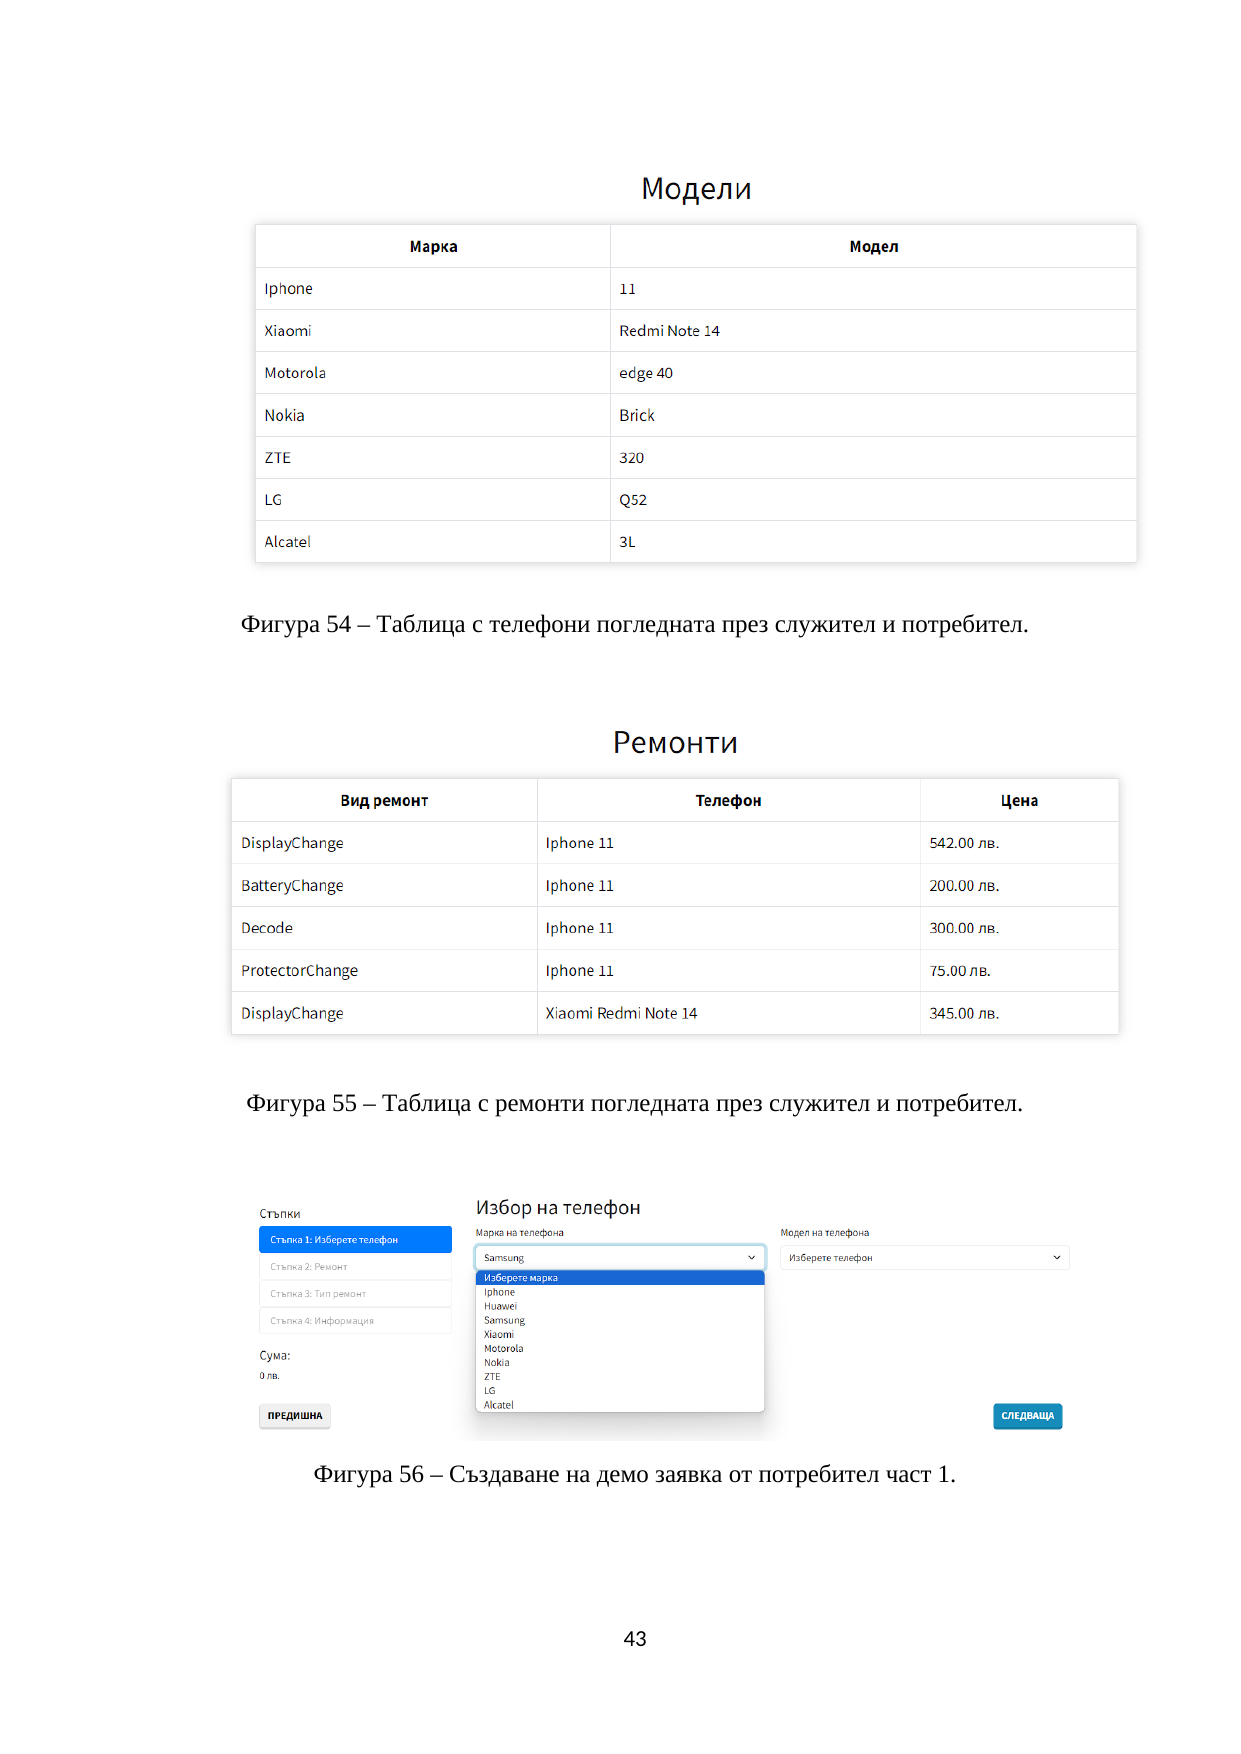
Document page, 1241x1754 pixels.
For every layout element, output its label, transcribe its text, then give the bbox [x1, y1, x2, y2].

text Фигура 56 – Създаване на демо заявка от потребител част 1. [177, 1459, 1092, 1488]
picture [177, 1188, 1188, 1441]
text Фигура 54 – Таблица с телефони погледната през служител и потребител. [177, 609, 1092, 638]
text Фигура 55 – Таблица с ремонти погледната през служител и потребител. [177, 1088, 1092, 1117]
picture [177, 147, 1225, 591]
picture [177, 709, 1201, 1070]
